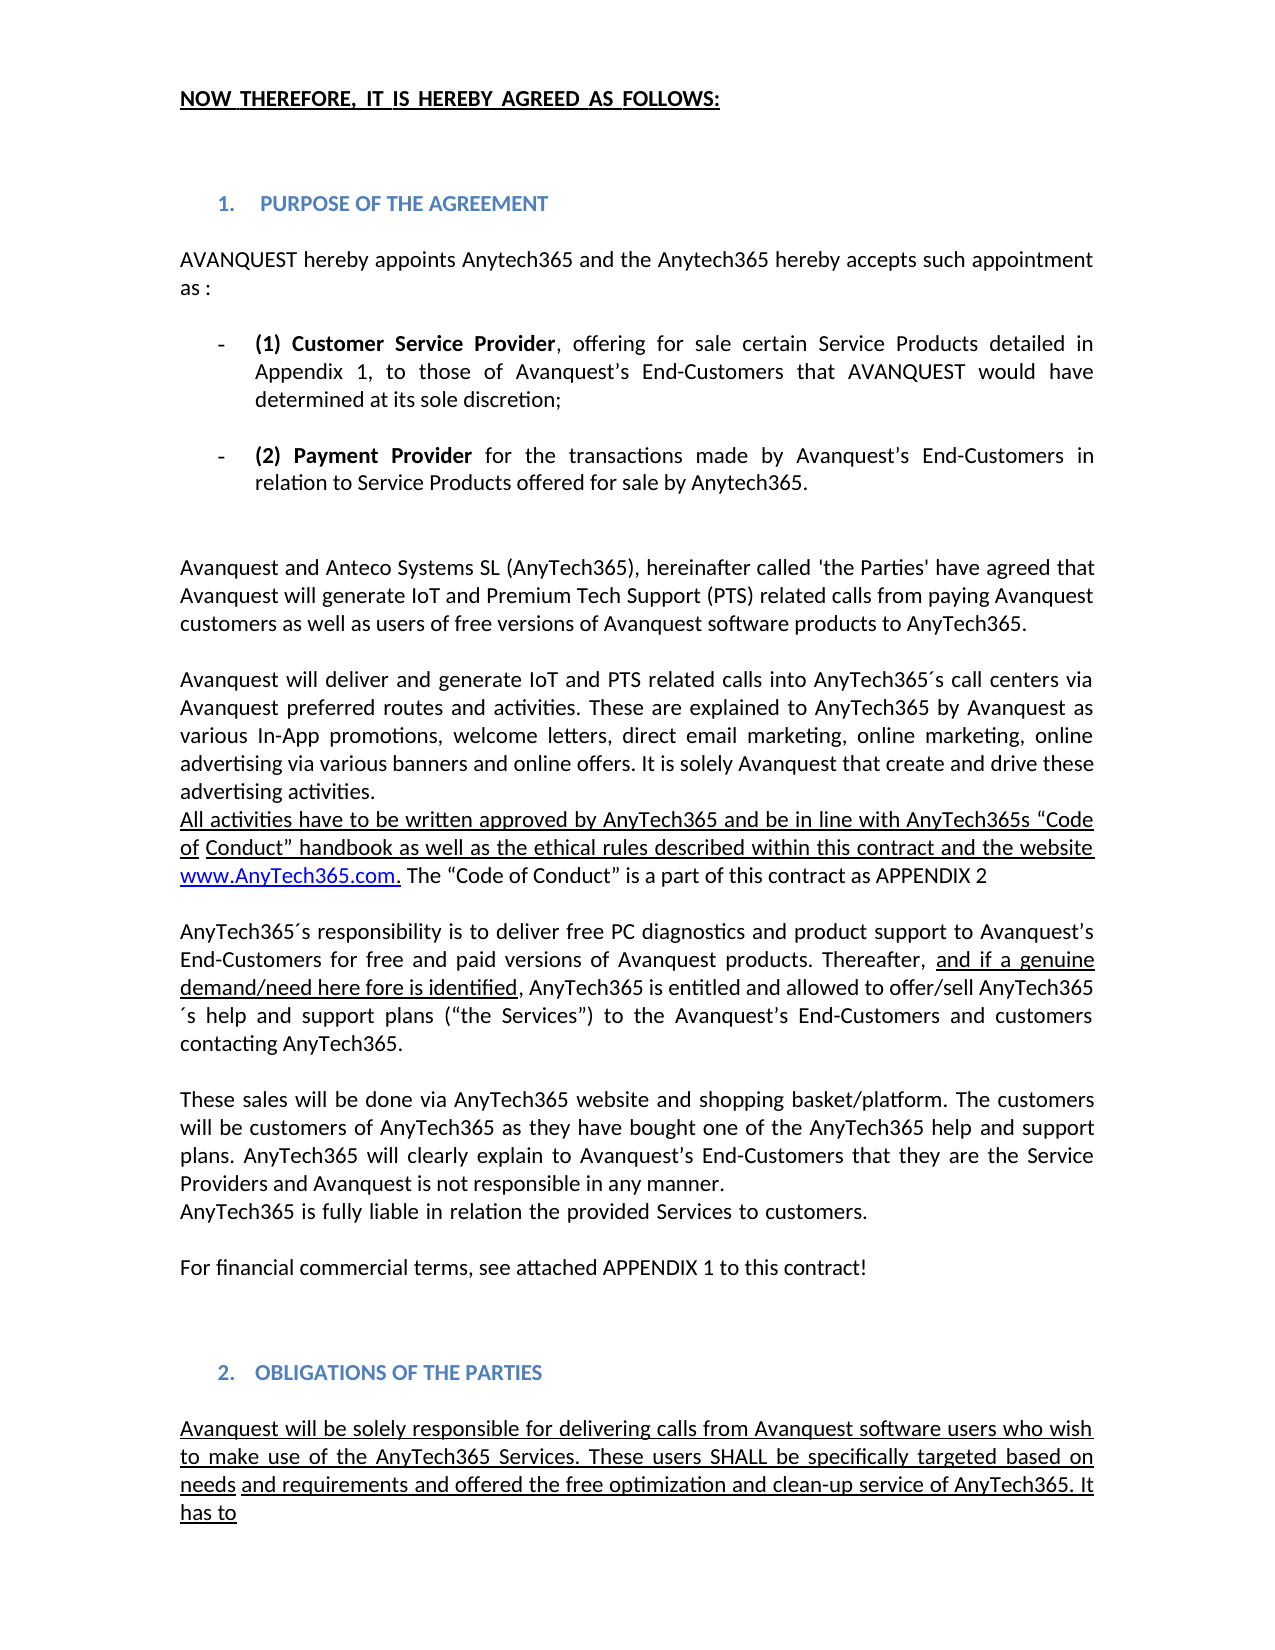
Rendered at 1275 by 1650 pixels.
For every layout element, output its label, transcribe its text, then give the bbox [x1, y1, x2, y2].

list (2) Payment Provider for the transactions made by Avanquest’s End-Customers in relation to Service Products offered for sale by Anytech365. [217, 442, 1095, 496]
text AnyTech365´s responsibility is to deliver free PC diagnostics and product support to Avanquest’s End-Customers for free and paid versions of Avanquest products. Thereafter, and if a genuine demand/need here fore is identified, AnyTech365 is entitled and allowed to offer/sell AnyTech365´s help and support plans (“the Services”) to the Avanquest’s End-Customers and customers contacting AnyTech365. [180, 917, 1095, 1057]
text Avanquest and Anteco Systems SL (AnyTech365), hereinafter called 'the Parties' have agreed that Avanquest will generate IoT and Premium Tech Support (PTS) related calls from paying Avanquest customers as well as users of free versions of Avanquest software products to AnyTech365. [180, 553, 1095, 637]
text Avanquest will be solely responsible for delivering calls from Avanquest software users who wish to make use of the AnyTech365 Services. These users SHALL be specifically targeted based on needs and requirements and offered the free optimization and clean-up service of AnyTech365. It has to [180, 1439, 1094, 1466]
text AnyTech365 is fully liable in relation the provided Services to customers. For financial commercial terms, see attached APPENDIX 1 to this contract! [180, 1197, 869, 1281]
subtitle PURPOSE OF THE AGREEMENT [217, 189, 1252, 217]
text Avanquest will deliver and generate IoT and PTS related calls into AnyTech365´s call centers via Avanquest preferred routes and activities. These are explained to AnyTech365 by Avanquest as various In-App promotions, welcome letters, direct email marketing, online marketing, online advertising via various banners and online offers. It is solely Avanquest that create and drive these advertising activities. [180, 665, 1095, 805]
text All activities have to be written approved by AnyTech365 and be in line with AnyTech365s “Code of Conduct” handbook as well as the ethical rules described within this contract and the website www.AnyTech365.com. The “Code of Conduct” is a part of this contract as APPENDIX 2 [180, 805, 1094, 829]
text These sales will be done via AnyTech365 website and shopping basket/platform. The customers will be customers of AnyTech365 as they have bought one of the AnyTech365 help and support plans. AnyTech365 will clearly explain to Avanquest’s End-Customers that they are the Service Providers and Avanquest is not responsible in any manner. [180, 1085, 1095, 1197]
text AVANQUEST hereby appoints Anytech365 and the Anytech365 hereby accepts such appointment as : [180, 245, 1094, 301]
subtitle NOW THEREFORE, IT IS HEREBY AGREED AS FOLLOWS: [180, 84, 1252, 112]
text Avanquest will be solely responsible for delivering calls from Avanquest software users who wish to make use of the AnyTech365 Services. These users SHALL be specifically targeted based on needs and requirements and offered the free optimization and clean-up service of AnyTech365. It has to [180, 1468, 1094, 1526]
text Avanquest will be solely responsible for delivering calls from Avanquest software users who wish to make use of the AnyTech365 Services. These users SHALL be specifically targeted based on needs and requirements and offered the free optimization and clean-up service of AnyTech365. It has to [180, 1414, 1094, 1438]
list (1) Customer Service Provider, offering for sale certain Service Products detailed in Appendix 1, to those of Avanquest’s End-Customers that AVANQUEST would have determined at its sole discretion; [217, 329, 1095, 413]
subtitle OBLIGATIONS OF THE PARTIES [217, 1358, 1252, 1386]
text All activities have to be written approved by AnyTech365 and be in line with AnyTech365s “Code of Conduct” handbook as well as the ethical rules described within this contract and the website www.AnyTech365.com. The “Code of Conduct” is a part of this contract as APPENDIX 2 [180, 831, 1094, 889]
